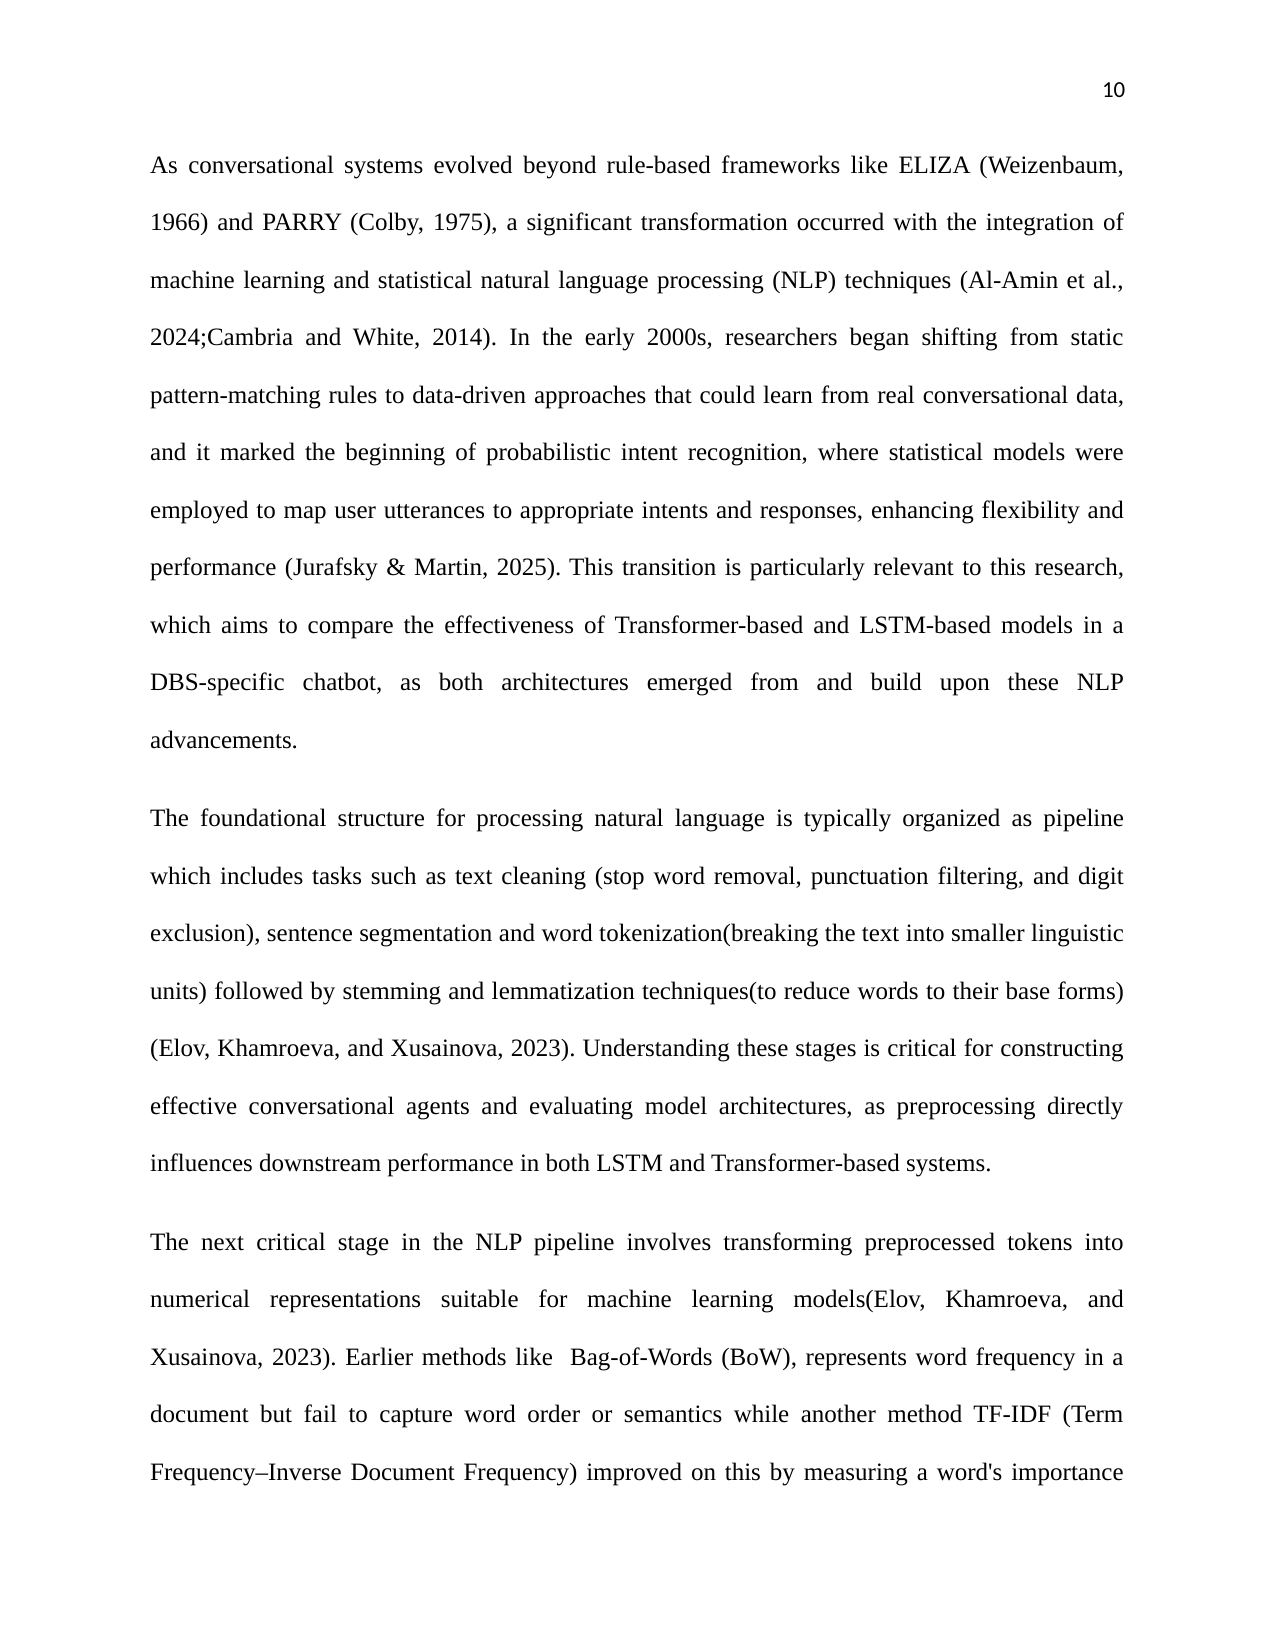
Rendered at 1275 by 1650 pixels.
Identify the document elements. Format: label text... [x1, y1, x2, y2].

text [150, 1227, 1125, 1485]
text The foundational structure for processing natural language is typically organized as pipeline which includes tasks such as text cleaning (stop word removal, punctuation filtering, and digit exclusion), sentence segmentation and word tokenization(breaking the text into smaller linguistic units) followed by stemming and lemmatization techniques(to reduce words to their base forms) (Elov, Khamroeva, and Xusainova, 2023). Understanding these stages is critical for constructing effective conversational agents and evaluating model architectures, as preprocessing directly influences downstream performance in both LSTM and Transformer-based systems. [150, 803, 1125, 1177]
text As conversational systems evolved beyond rule-based frameworks like ELIZA (Weizenbaum, 1966) and PARRY (Colby, 1975), a significant transformation occurred with the integration of machine learning and statistical natural language processing (NLP) techniques (Al-Amin et al., 2024;Cambria and White, 2014). In the early 2000s, researchers began shifting from static pattern-matching rules to data-driven approaches that could learn from real conversational data, and it marked the beginning of probabilistic intent recognition, where statistical models were employed to map user utterances to appropriate intents and responses, enhancing flexibility and performance (Jurafsky & Martin, 2025). This transition is particularly relevant to this research, which aims to compare the effectiveness of Transformer-based and LSTM-based models in a DBS-specific chatbot, as both architectures emerged from and build upon these NLP advancements. [150, 150, 1125, 754]
